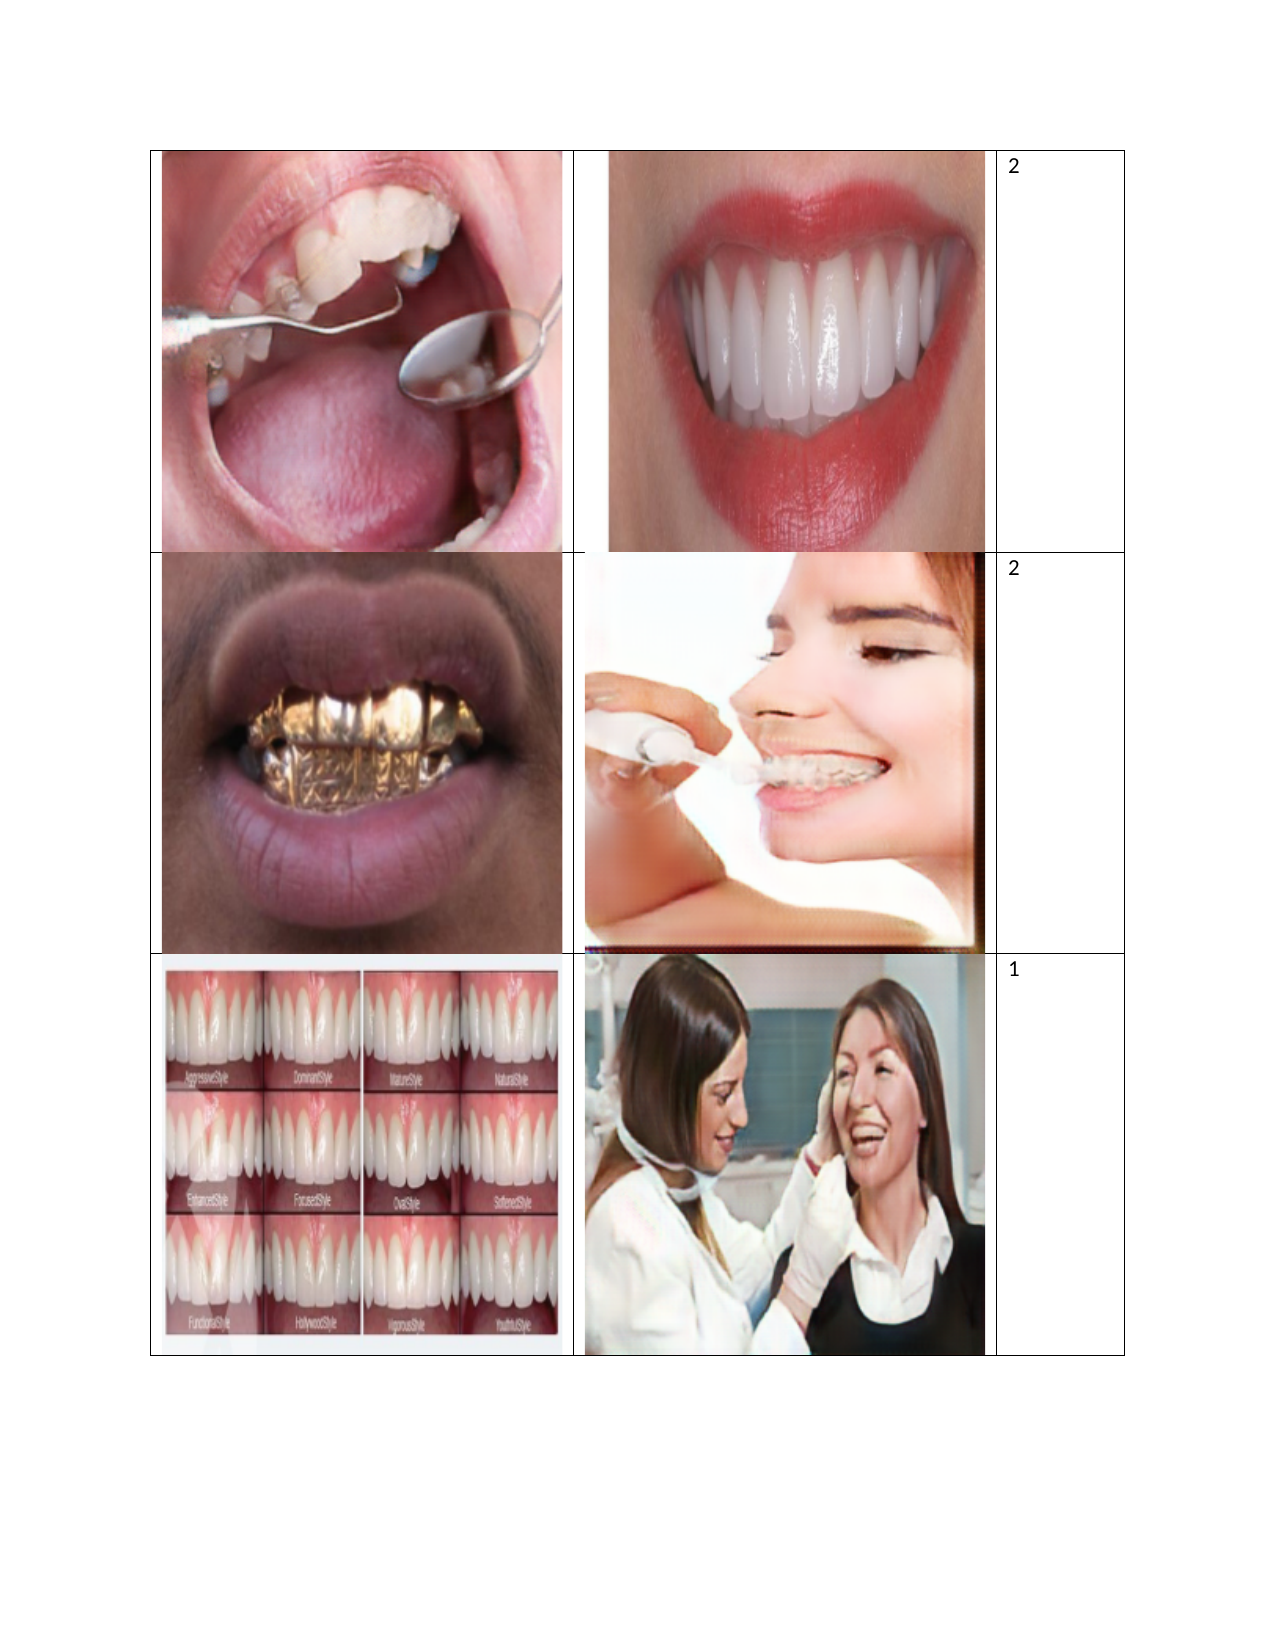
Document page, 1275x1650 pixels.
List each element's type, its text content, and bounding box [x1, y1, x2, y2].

table_cell [151, 553, 161, 953]
table_cell [986, 151, 996, 552]
table_cell [151, 954, 161, 1355]
table_cell [986, 553, 996, 953]
table_cell [151, 151, 161, 552]
table_cell [563, 553, 573, 953]
table_cell 2 [997, 553, 1124, 953]
table_cell [563, 151, 573, 552]
table_cell [574, 151, 584, 552]
table_cell 2 [997, 151, 1124, 552]
picture [161, 151, 563, 1355]
table_cell [574, 954, 584, 1355]
table_cell [574, 553, 584, 953]
table_cell [986, 954, 996, 1355]
table_cell [563, 954, 573, 1355]
table_cell 1 [997, 954, 1124, 1355]
picture [584, 151, 986, 1355]
